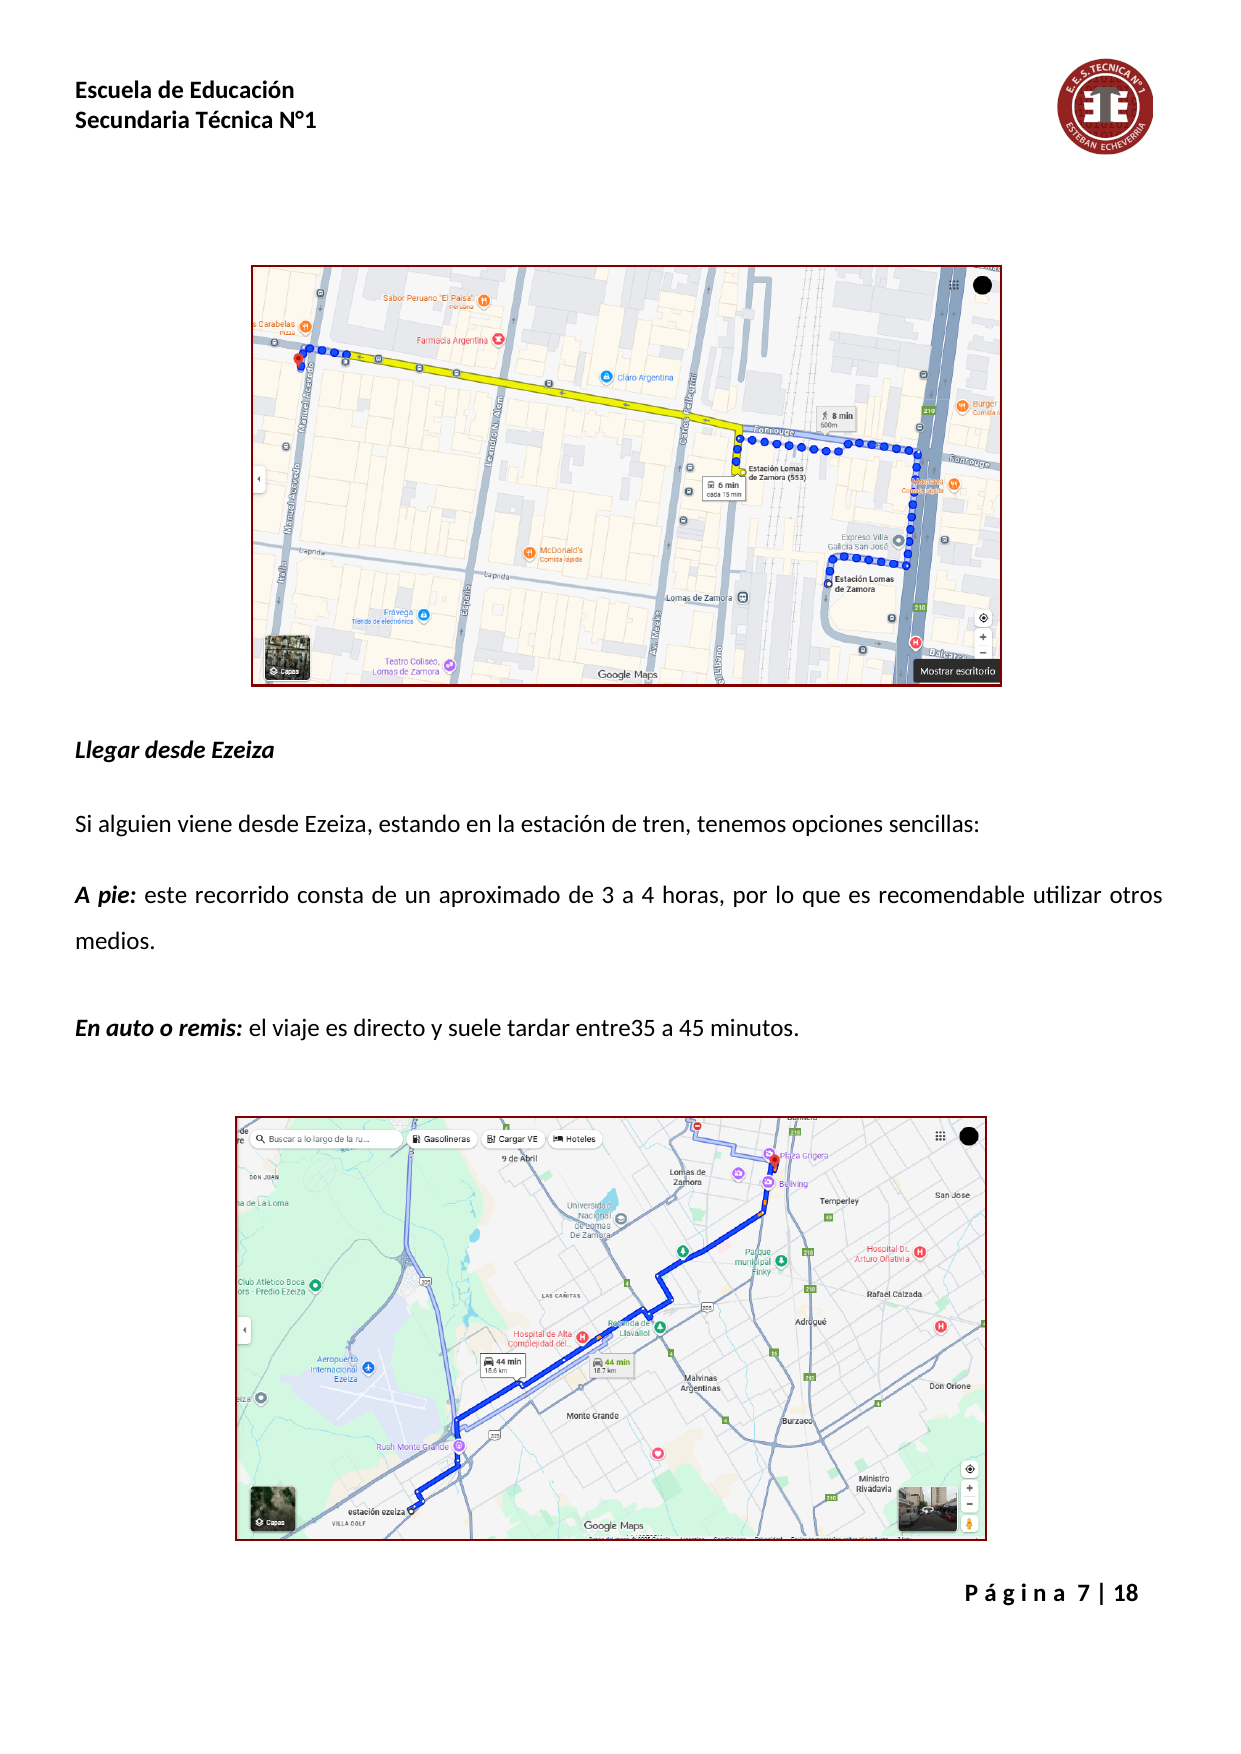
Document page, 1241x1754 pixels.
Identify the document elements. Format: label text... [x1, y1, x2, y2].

text A pie: este recorrido consta de un aproximado de 3 a 4 horas, por lo que es recomendable utilizar otros medios. [75, 879, 1165, 956]
picture [237, 1118, 985, 1539]
text Si alguien viene desde Ezeiza, estando en la estación de tren, tenemos opciones sencillas: [75, 809, 1165, 839]
text En auto o remis: el viaje es directo y suele tardar entre35 a 45 minutos. [75, 1012, 1165, 1043]
picture [253, 267, 1000, 684]
picture [1056, 57, 1153, 155]
